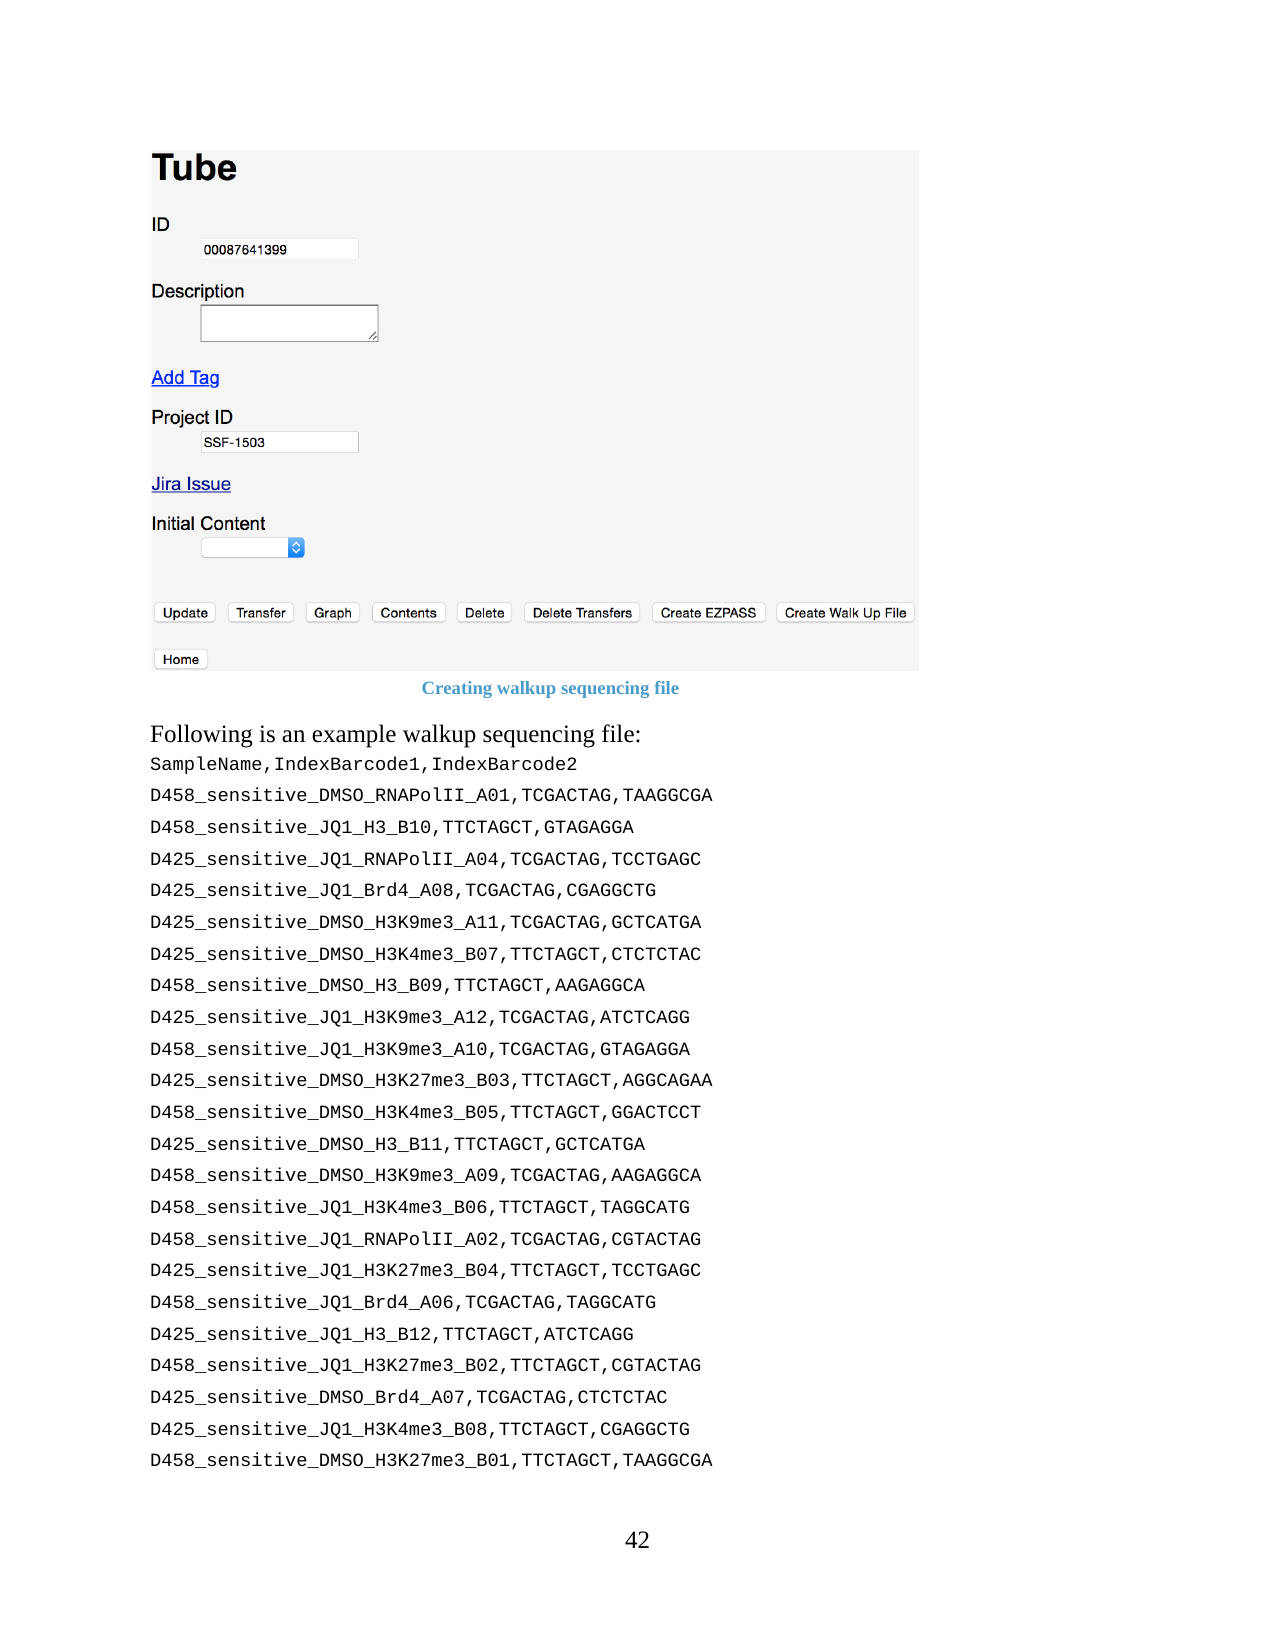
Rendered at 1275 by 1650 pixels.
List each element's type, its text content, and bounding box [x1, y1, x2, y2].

text D425_sensitive_JQ1_H3K4me3_B08,TTCTAGCT,CGAGGCTG [150, 1419, 1125, 1441]
text SampleName,IndexBarcode1,IndexBarcode2 [150, 754, 1125, 776]
text D458_sensitive_JQ1_H3K9me3_A10,TCGACTAG,GTAGAGGA [150, 1039, 1125, 1061]
text D458_sensitive_JQ1_Brd4_A06,TCGACTAG,TAGGCATG [150, 1293, 1125, 1314]
text D458_sensitive_JQ1_H3K27me3_B02,TTCTAGCT,CGTACTAG [150, 1356, 1125, 1377]
text D458_sensitive_DMSO_H3_B09,TTCTAGCT,AAGAGGCA [150, 976, 1125, 997]
text D458_sensitive_JQ1_H3K4me3_B06,TTCTAGCT,TAGGCATG [150, 1198, 1125, 1219]
text D458_sensitive_DMSO_RNAPolII_A01,TCGACTAG,TAAGGCGA [150, 786, 1125, 807]
text D425_sensitive_DMSO_Brd4_A07,TCGACTAG,CTCTCTAC [150, 1388, 1125, 1409]
text D458_sensitive_DMSO_H3K27me3_B01,TTCTAGCT,TAAGGCGA [150, 1451, 1125, 1472]
text D425_sensitive_JQ1_H3K27me3_B04,TTCTAGCT,TCCTGAGC [150, 1261, 1125, 1282]
text Creating walkup sequencing file [150, 677, 1125, 698]
text D425_sensitive_DMSO_H3K4me3_B07,TTCTAGCT,CTCTCTAC [150, 944, 1125, 966]
text D425_sensitive_DMSO_H3_B11,TTCTAGCT,GCTCATGA [150, 1134, 1125, 1156]
text Following is an example walkup sequencing file: [150, 719, 1125, 748]
text D425_sensitive_JQ1_H3_B12,TTCTAGCT,ATCTCAGG [150, 1324, 1125, 1346]
text D425_sensitive_JQ1_RNAPolII_A04,TCGACTAG,TCCTGAGC [150, 849, 1125, 871]
picture [150, 150, 919, 671]
text D458_sensitive_JQ1_RNAPolII_A02,TCGACTAG,CGTACTAG [150, 1229, 1125, 1251]
text D458_sensitive_JQ1_H3_B10,TTCTAGCT,GTAGAGGA [150, 818, 1125, 839]
text D458_sensitive_DMSO_H3K9me3_A09,TCGACTAG,AAGAGGCA [150, 1166, 1125, 1187]
text D425_sensitive_JQ1_H3K9me3_A12,TCGACTAG,ATCTCAGG [150, 1008, 1125, 1029]
text D425_sensitive_DMSO_H3K27me3_B03,TTCTAGCT,AGGCAGAA [150, 1071, 1125, 1092]
text D425_sensitive_DMSO_H3K9me3_A11,TCGACTAG,GCTCATGA [150, 913, 1125, 934]
text D425_sensitive_JQ1_Brd4_A08,TCGACTAG,CGAGGCTG [150, 881, 1125, 902]
text D458_sensitive_DMSO_H3K4me3_B05,TTCTAGCT,GGACTCCT [150, 1103, 1125, 1124]
